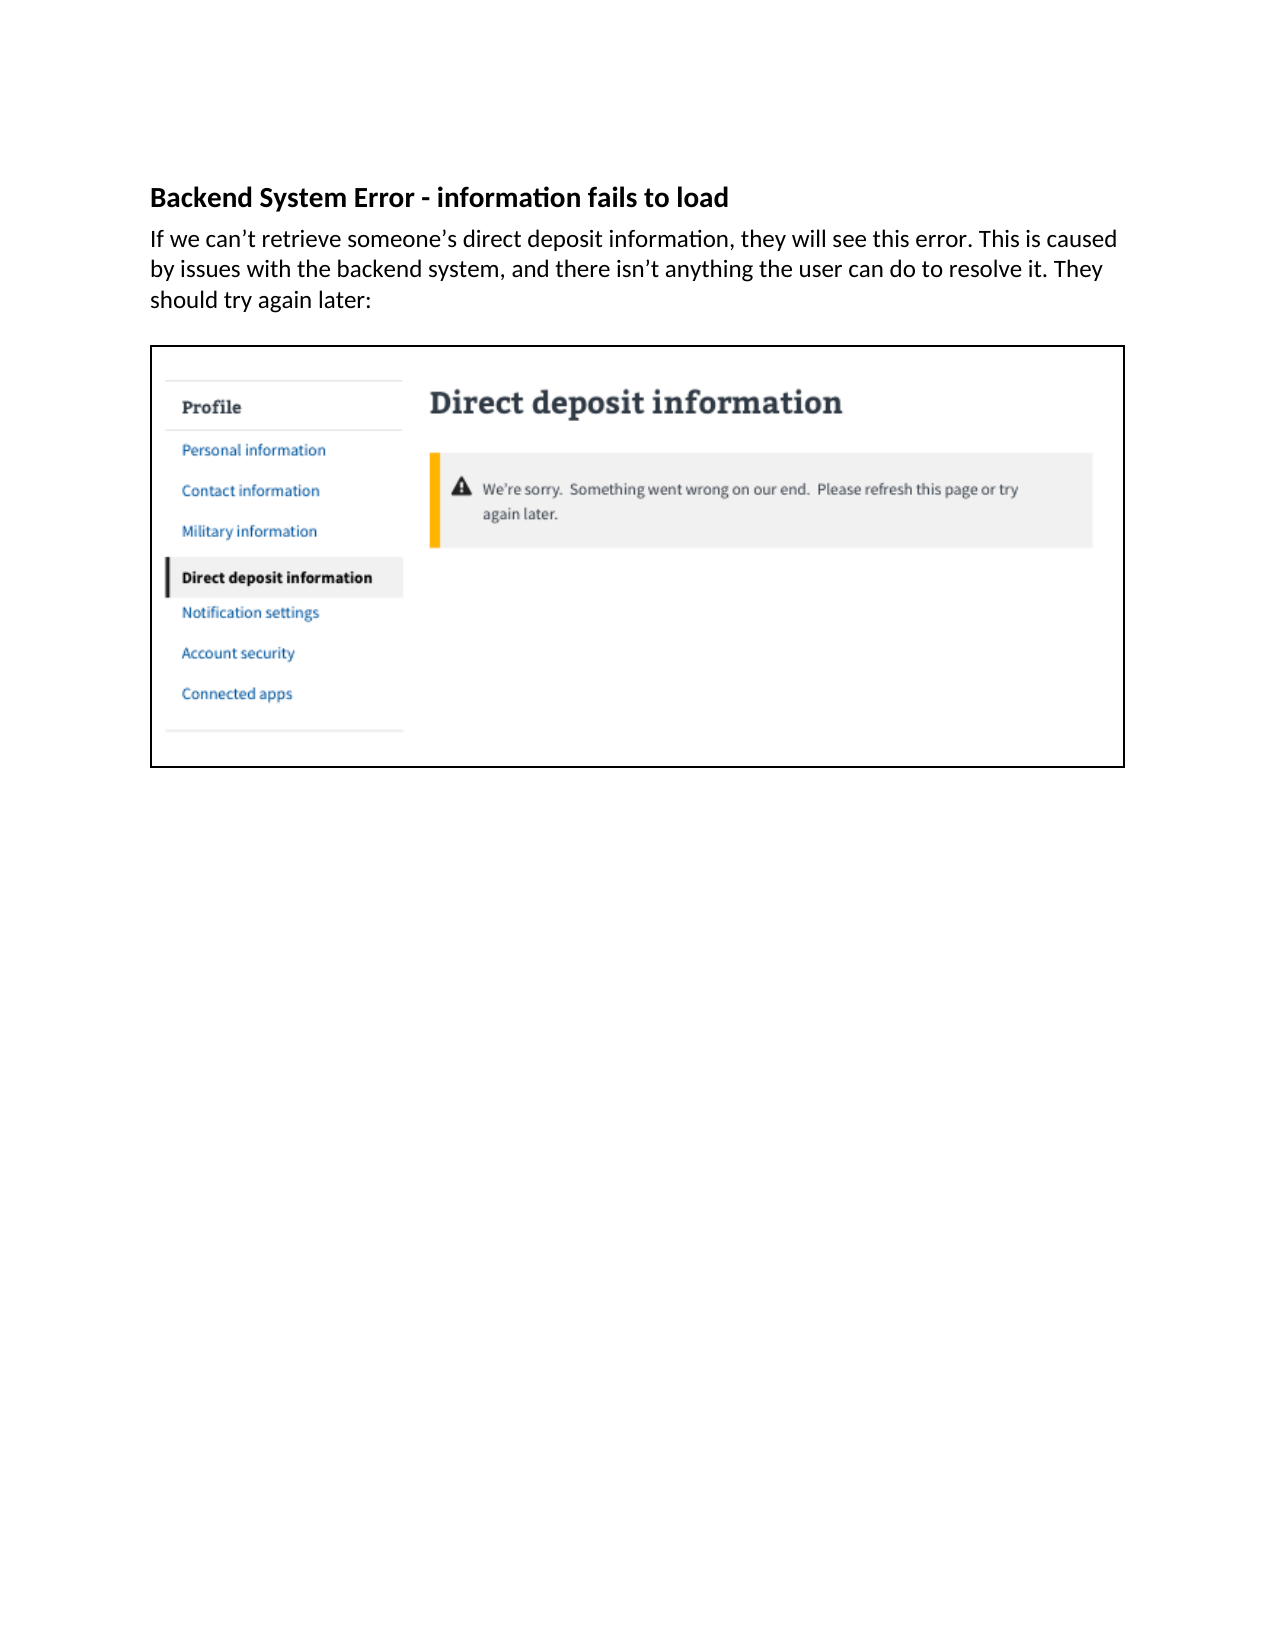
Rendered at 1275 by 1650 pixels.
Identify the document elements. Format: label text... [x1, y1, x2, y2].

subtitle Backend System Error - information fails to load [150, 179, 1125, 215]
picture [152, 347, 1123, 766]
text If we can’t retrieve someone’s direct deposit information, they will see this error. This is caused by issues with the backend system, and there isn’t anything the user can do to resolve it. They should try again later: [150, 223, 1125, 315]
